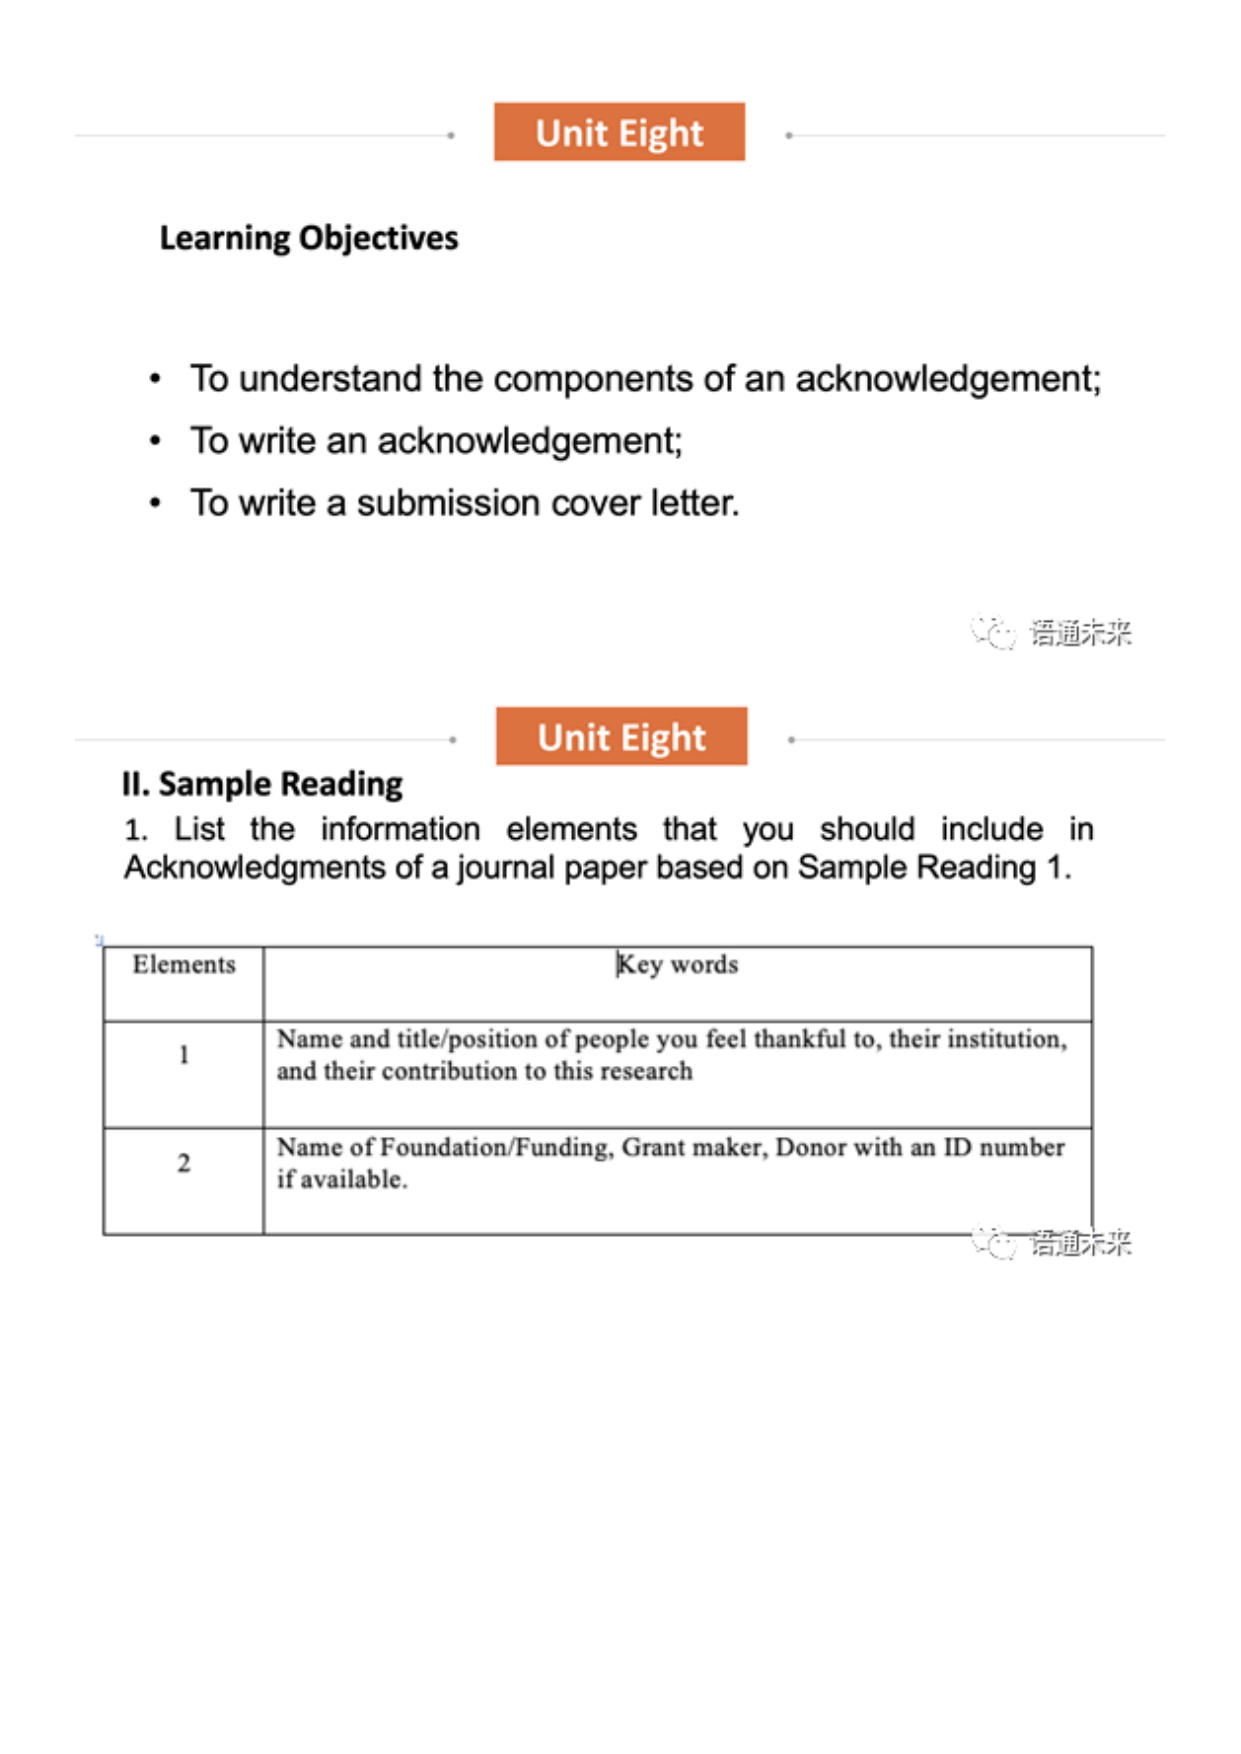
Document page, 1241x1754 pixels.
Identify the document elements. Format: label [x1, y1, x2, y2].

picture [75, 78, 1166, 682]
picture [75, 690, 1166, 1292]
